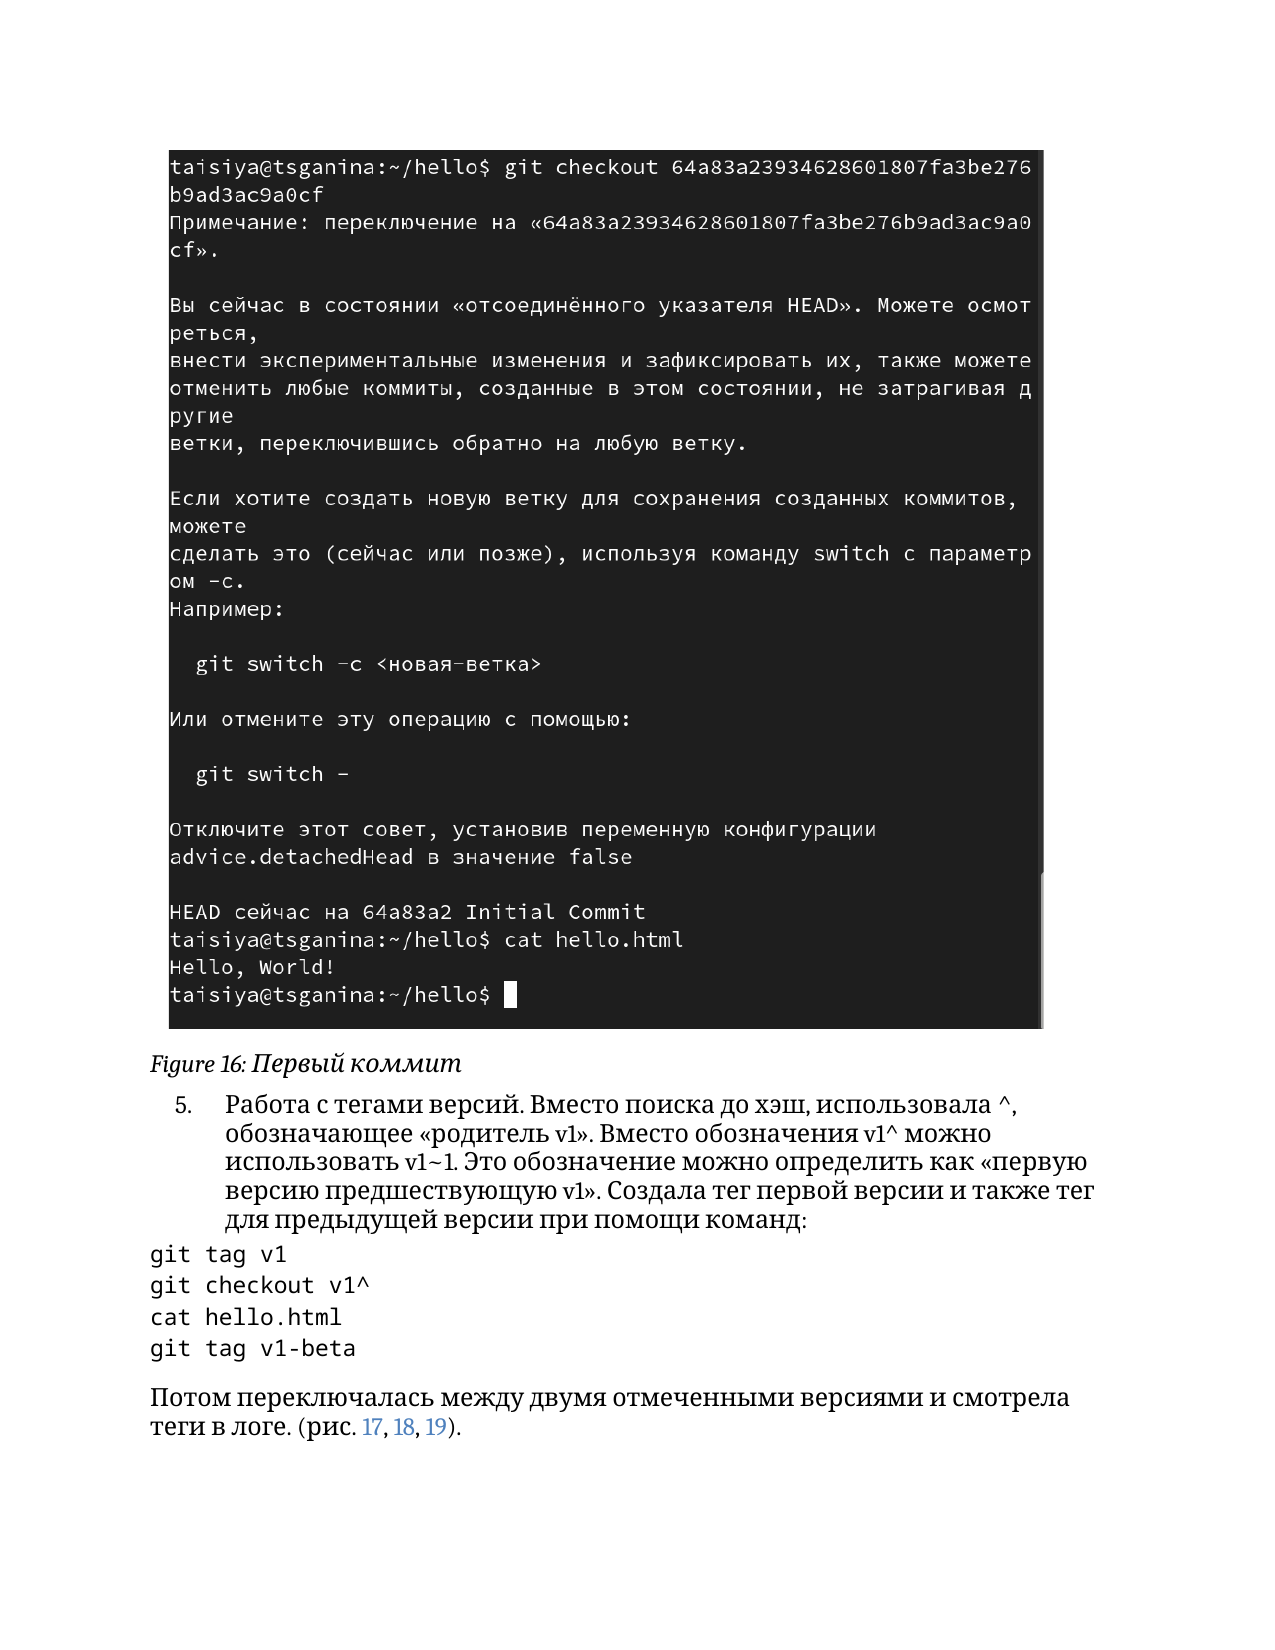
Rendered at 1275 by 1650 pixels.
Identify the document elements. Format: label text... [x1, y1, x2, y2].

text git tag v1 git checkout v1^ cat hello.html git tag v1-beta [150, 1238, 1125, 1363]
text Потом переключалась между двумя отмеченными версиями и смотрела теги в логе. (рис. 17, 18, 19). [150, 1384, 1125, 1442]
text Figure 16: Первый коммит [150, 1049, 1125, 1078]
list Работа с тегами версий. Вместо поиска до хэш, использовала ^, обозначающее «родитель v1». Вместо обозначения v1^ можно использовать v1~1. Это обозначение можно определить как «первую версию предшествующую v1». Создала тег первой версии и также тег для предыдущей версии при помощи команд: [175, 1091, 1125, 1234]
picture [168, 150, 1044, 1029]
